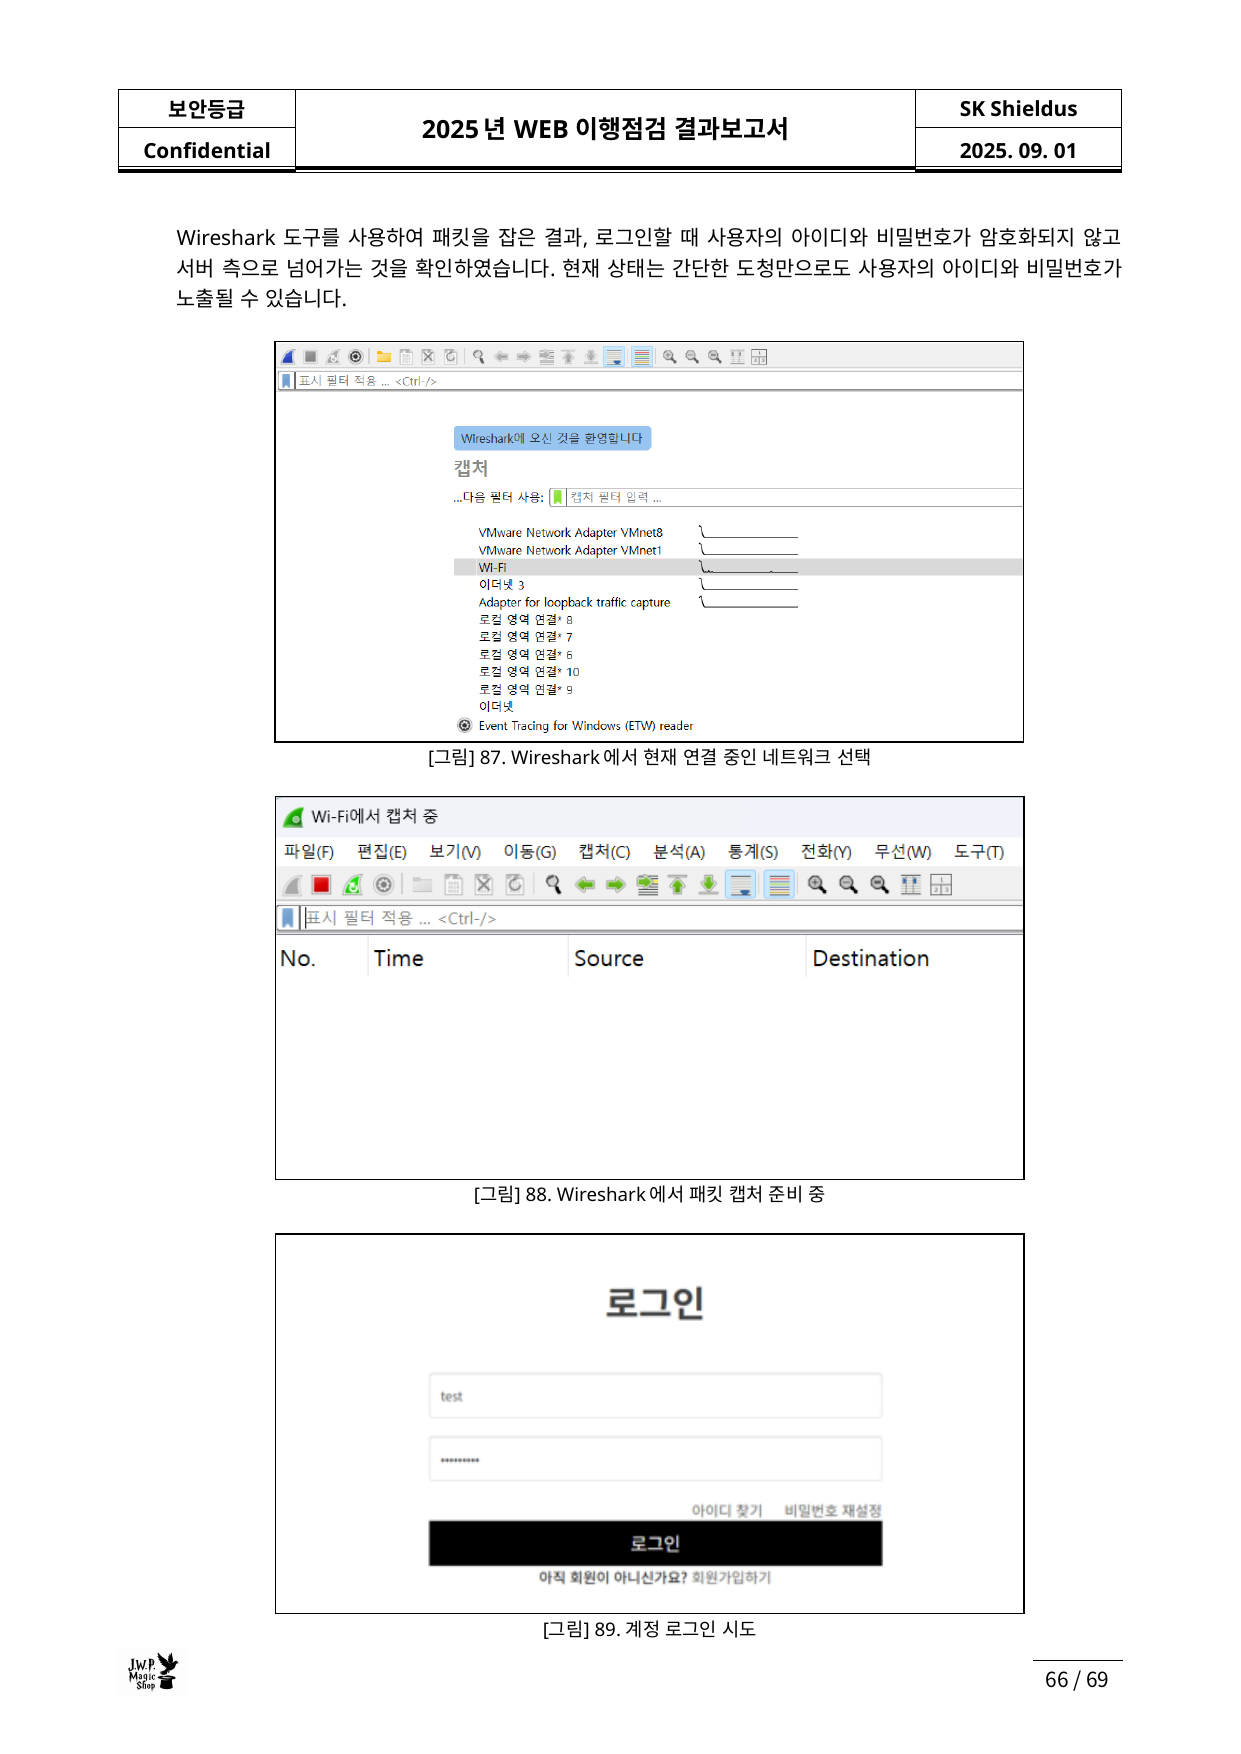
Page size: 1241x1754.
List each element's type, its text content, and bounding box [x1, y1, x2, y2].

picture [276, 797, 1023, 1179]
text Wireshark 도구를 사용하여 패킷을 잡은 결과, 로그인할 때 사용자의 아이디와 비밀번호가 암호화되지 않고 서버 측으로 넘어가는 것을 확인하였습니다. 현재 상태는 간단한 도청만으로도 사용자의 아이디와 비밀번호가 노출될 수 있습니다. [176, 221, 1122, 312]
picture [276, 342, 1023, 741]
picture [117, 1648, 188, 1696]
picture [276, 1235, 1023, 1613]
